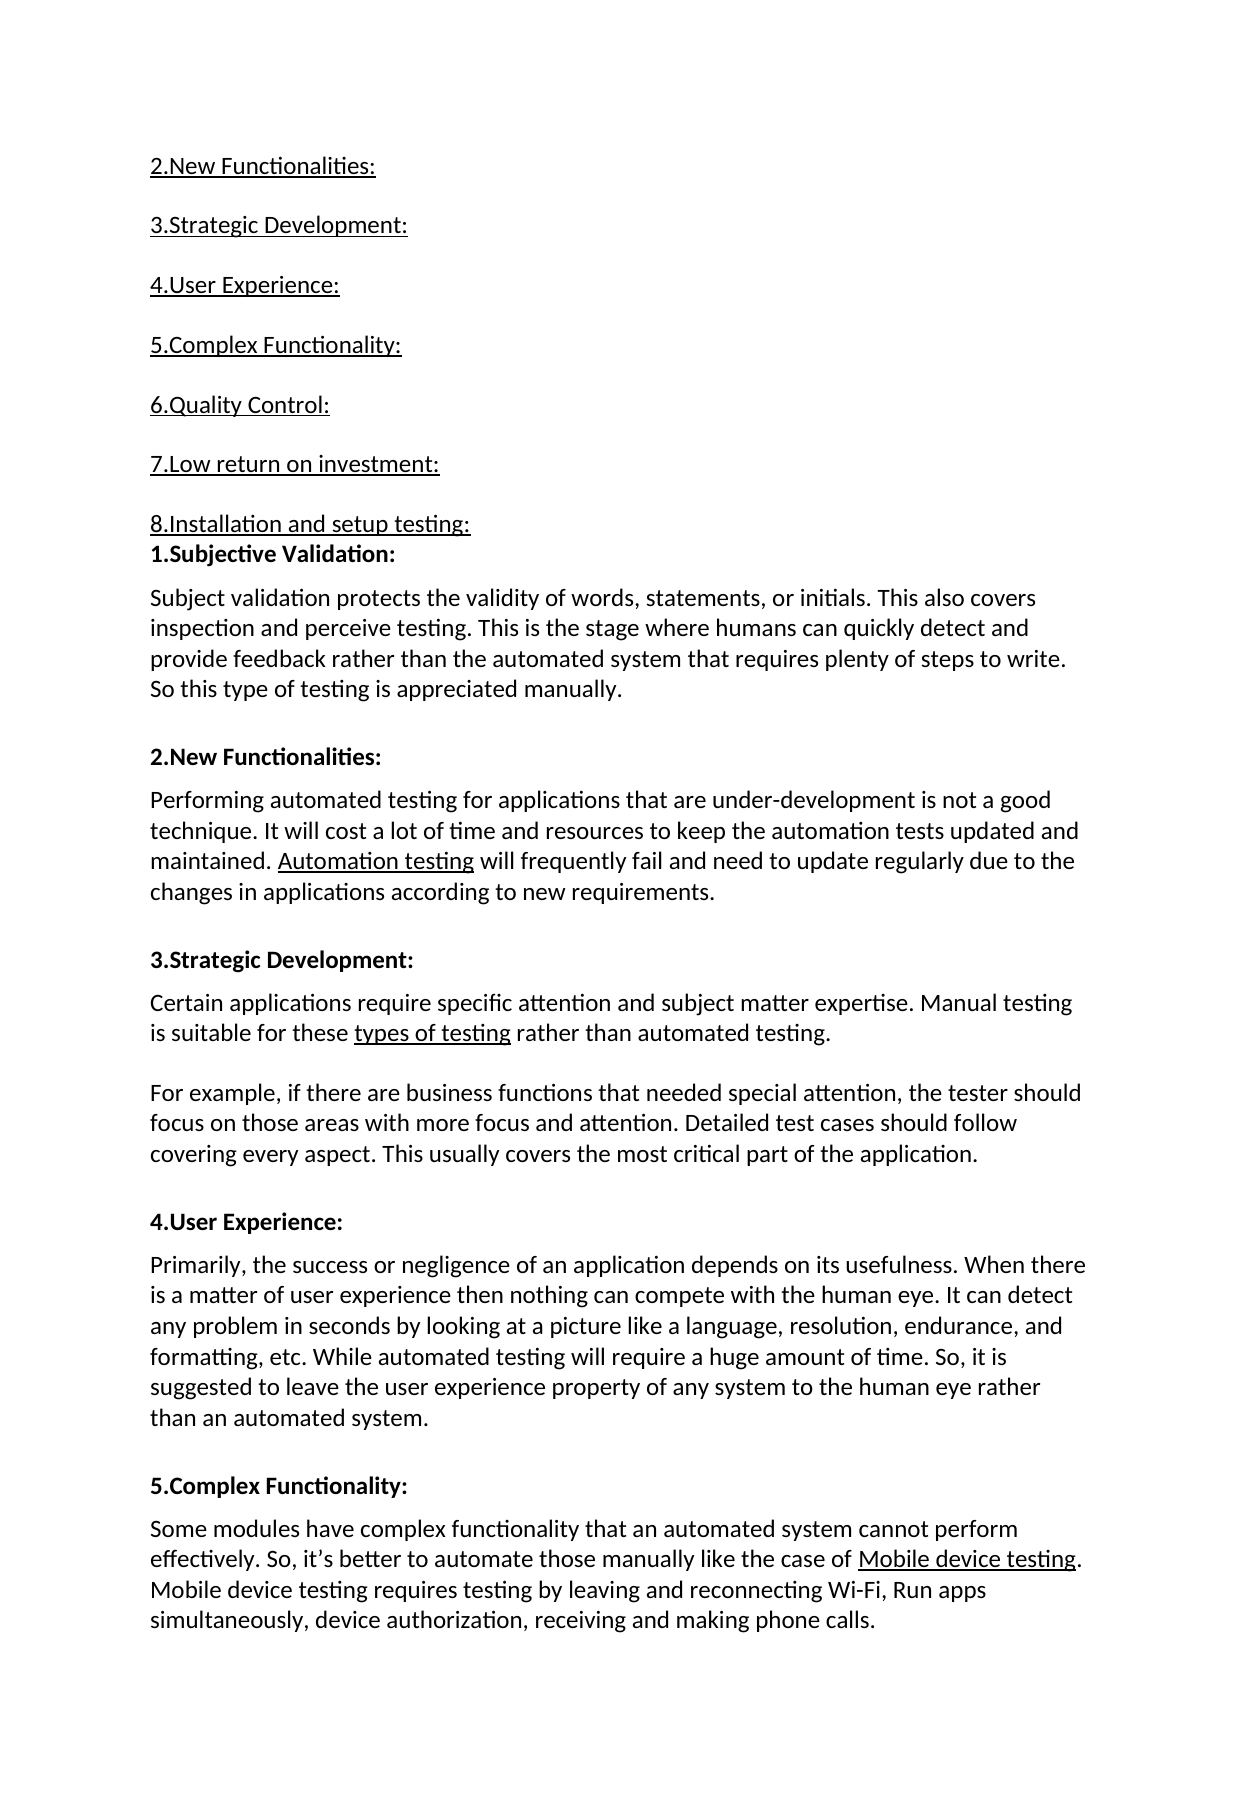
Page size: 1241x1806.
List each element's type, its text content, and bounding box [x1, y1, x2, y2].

text Primarily, the success or negligence of an application depends on its usefulness. When there is a matter of user experience then nothing can compete with the human eye. It can detect any problem in seconds by looking at a picture like a language, resolution, endurance, and formatting, etc. While automated testing will require a huge amount of time. So, it is suggested to leave the user experience property of any system to the human eye rather than an automated system. [150, 1249, 1090, 1432]
text Performing automated testing for applications that are under-development is not a good technique. It will cost a lot of time and resources to keep the automation tests updated and maintained. Automation testing will frequently fail and need to update regularly due to the changes in applications according to new requirements. [150, 784, 1090, 906]
text Some modules have complex functionality that an automated system cannot perform effectively. So, it’s better to automate those manually like the case of Mobile device testing. Mobile device testing requires testing by leaving and reconnecting Wi-Fi, Run apps simultaneously, device authorization, receiving and making phone calls. [150, 1513, 1090, 1635]
text 6.Quality Control: [150, 389, 1090, 419]
text 7.Low return on investment: [150, 448, 1090, 479]
text 4.User Experience: [150, 269, 1090, 300]
text For example, if there are business functions that needed special attention, the tester should focus on those areas with more focus and attention. Detailed test cases should follow covering every aspect. This usually covers the most critical part of the application. [150, 1077, 1090, 1169]
text 3.Strategic Development: [150, 210, 1090, 240]
text 8.Installation and setup testing: [150, 508, 1090, 539]
text Subject validation protects the validity of words, statements, or initials. This also covers inspection and perceive testing. This is the stage where humans can quickly detect and provide feedback rather than the automated system that requires plenty of steps to write. So this type of testing is appreciated manually. [150, 582, 1090, 704]
text 2.New Functionalities: [150, 150, 1090, 181]
text Certain applications require specific attention and subject matter expertise. Manual testing is suitable for these types of testing rather than automated testing. [150, 987, 1090, 1048]
subtitle 4.User Experience: [150, 1206, 1090, 1237]
subtitle 5.Complex Functionality: [150, 1470, 1090, 1500]
subtitle 2.New Functionalities: [150, 741, 1090, 772]
subtitle 1.Subjective Validation: [150, 539, 1090, 569]
text 5.Complex Functionality: [150, 329, 1090, 359]
subtitle 3.Strategic Development: [150, 944, 1090, 974]
